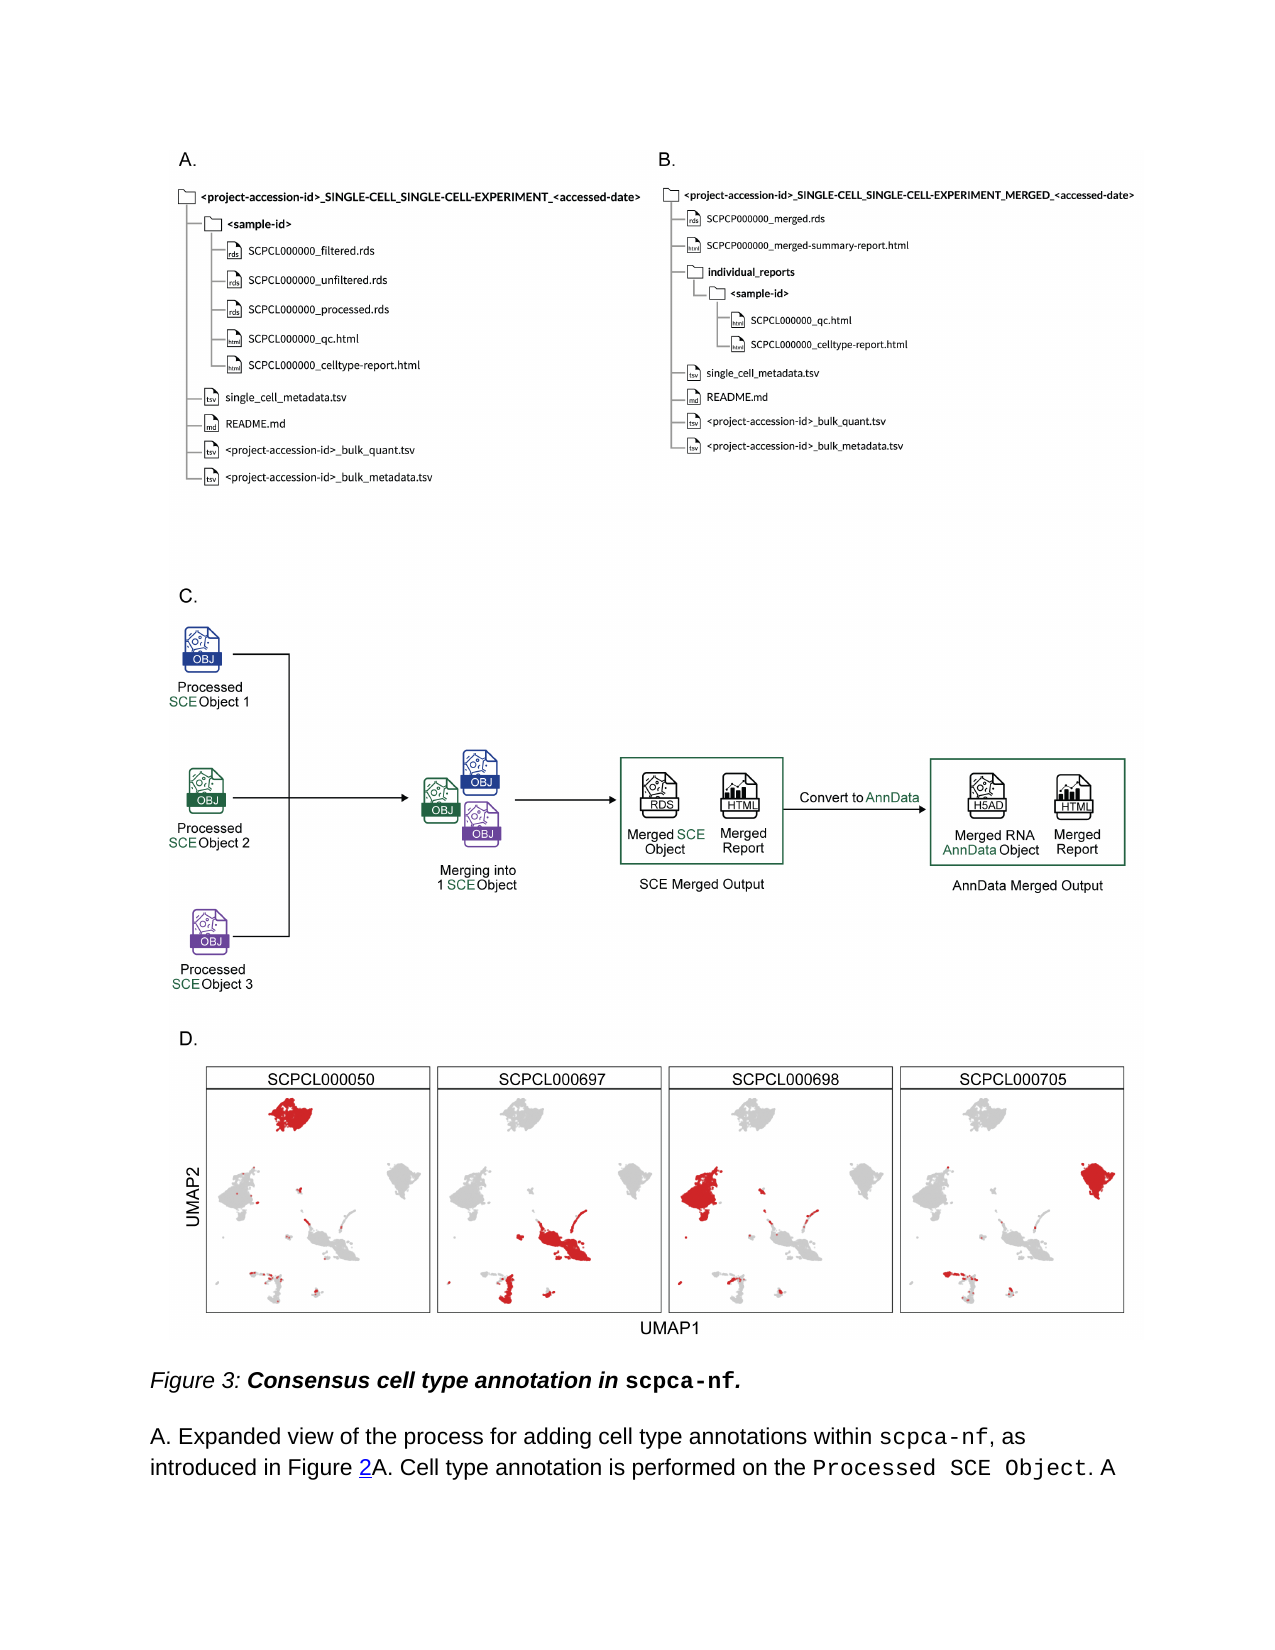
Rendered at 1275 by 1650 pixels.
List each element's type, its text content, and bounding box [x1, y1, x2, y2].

text Figure 3: Consensus cell type annotation in scpca-nf. [150, 1367, 1125, 1395]
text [150, 1423, 1125, 1482]
picture [168, 150, 1144, 1340]
